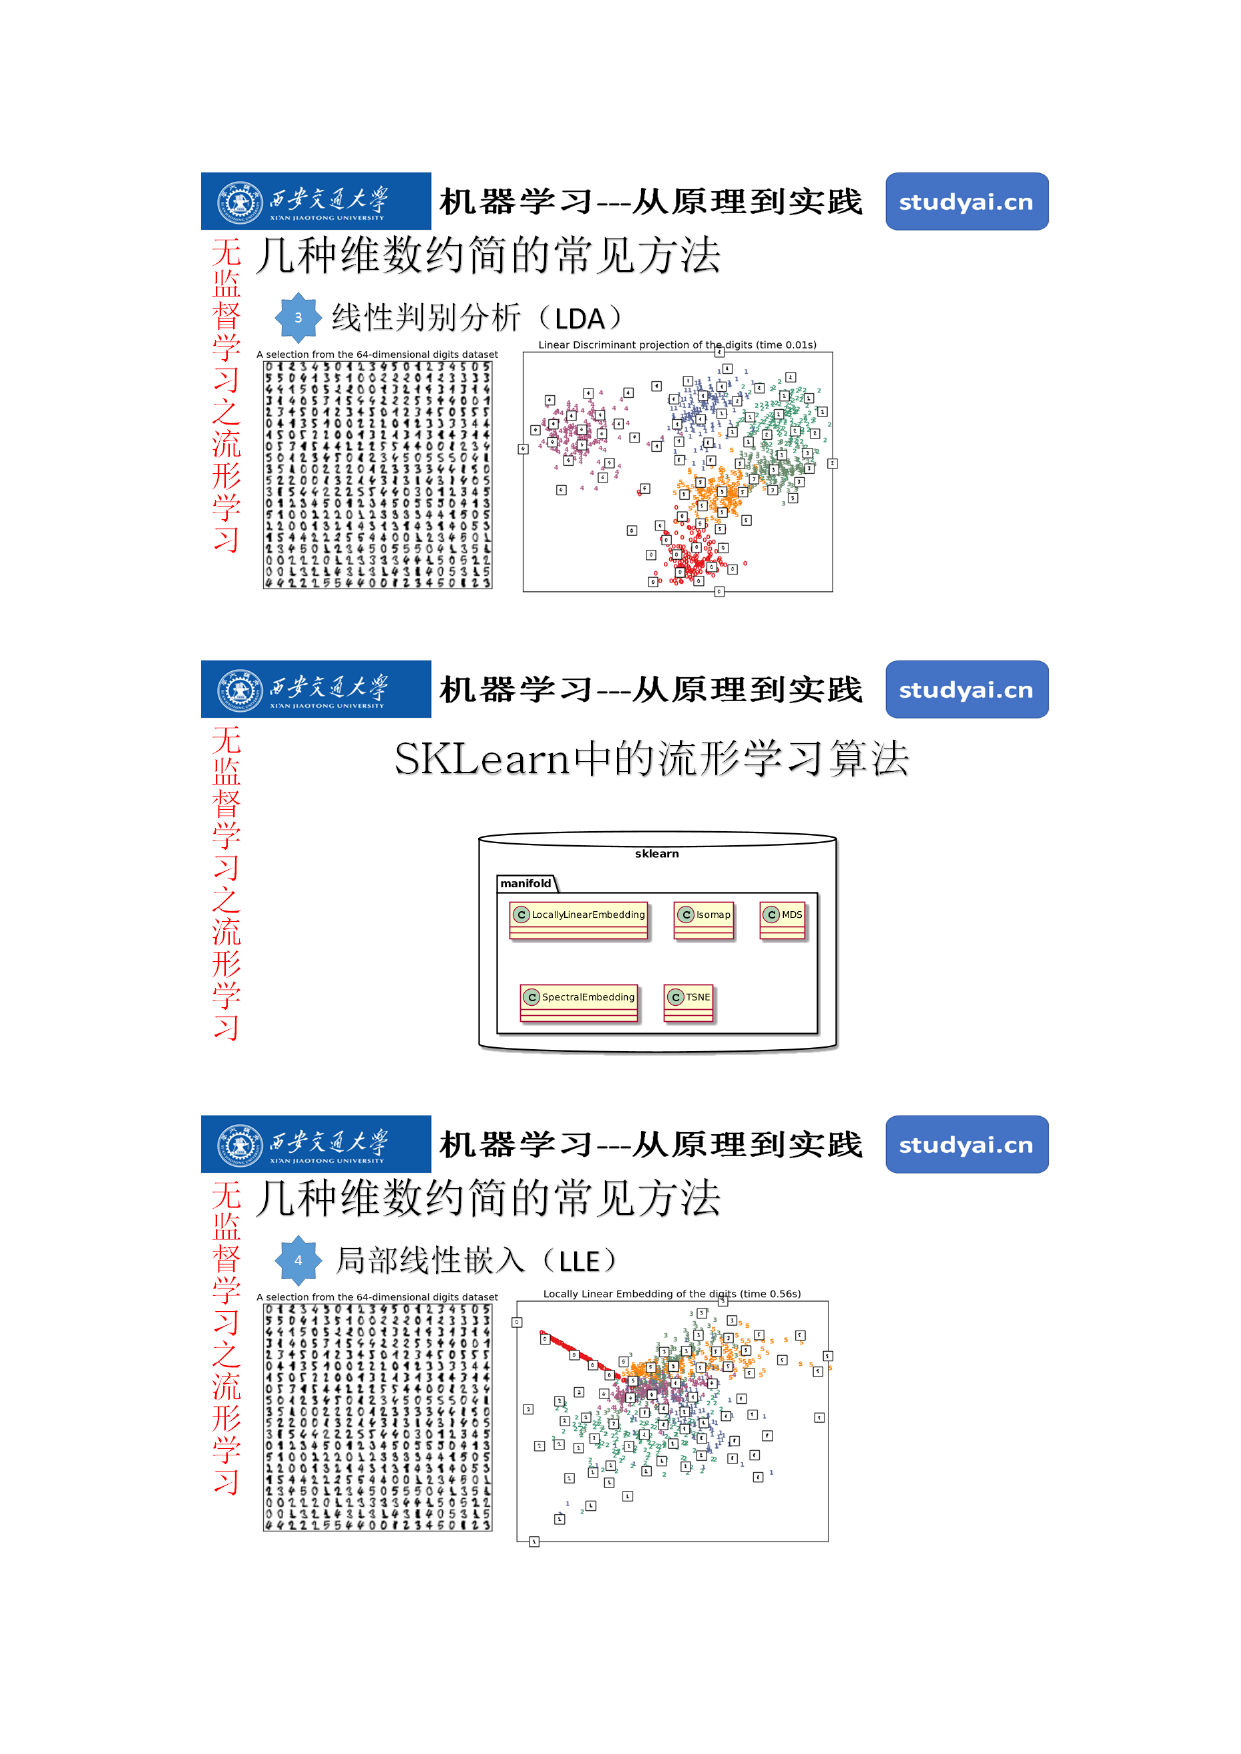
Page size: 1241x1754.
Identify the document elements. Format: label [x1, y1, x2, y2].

picture [187, 162, 1053, 633]
picture [187, 649, 1053, 1102]
picture [187, 1104, 1053, 1575]
